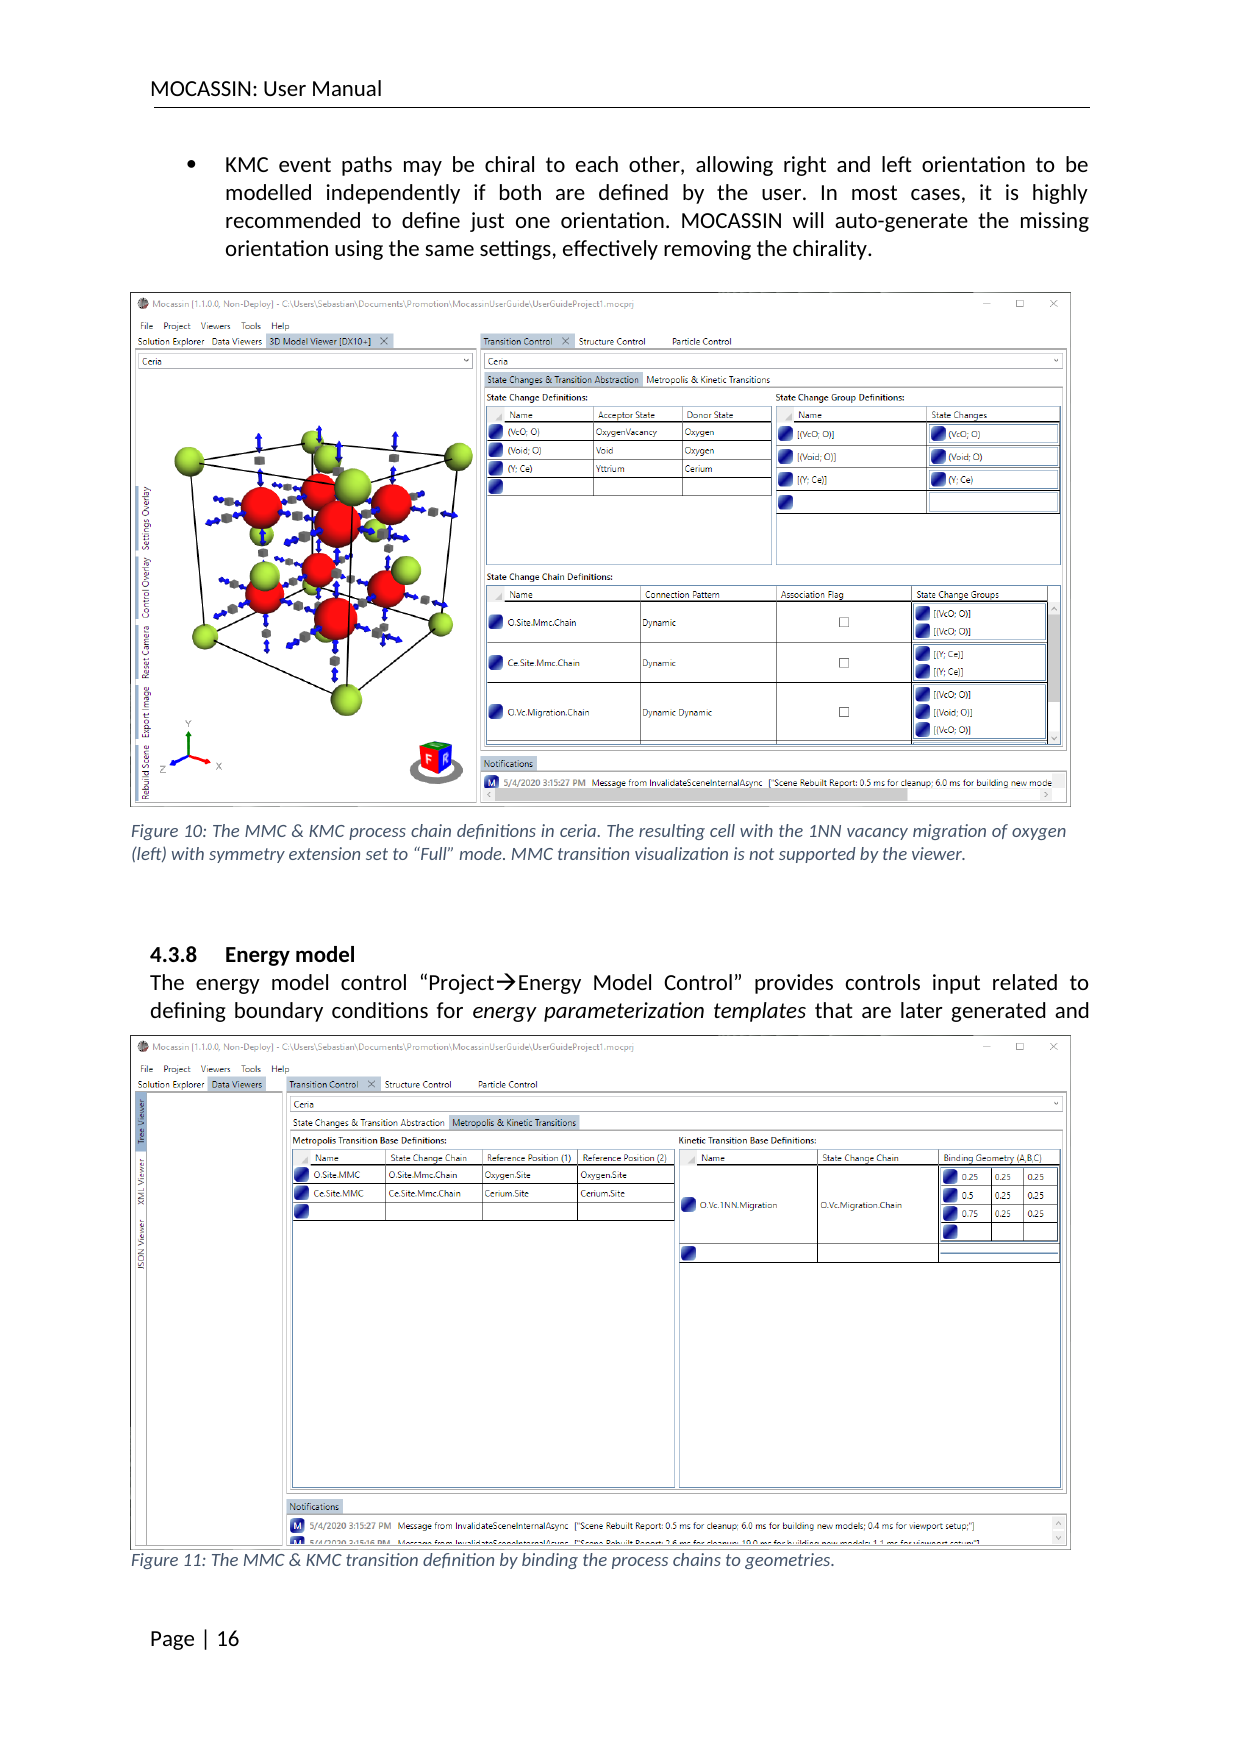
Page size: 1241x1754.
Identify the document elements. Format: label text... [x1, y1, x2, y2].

list KMC event paths may be chiral to each other, allowing right and left orientation to be modelled independently if both are defined by the user. In most cases, it is highly recommended to define just one orientation. MOCASSIN will auto-generate the missing orientation using the same settings, effectively removing the chirality. [187, 150, 1090, 262]
picture [130, 292, 1071, 807]
text The energy model control “ProjectEnergy Model Control” provides controls input related to defining boundary conditions for energy parameterization templates that are later generated and used to quantify your interaction model. The following model options & objects are available in the “Environment Ranges & Filters” sub-tab: [150, 968, 1090, 1024]
subtitle Energy model [150, 940, 1090, 968]
picture [130, 1035, 1071, 1550]
